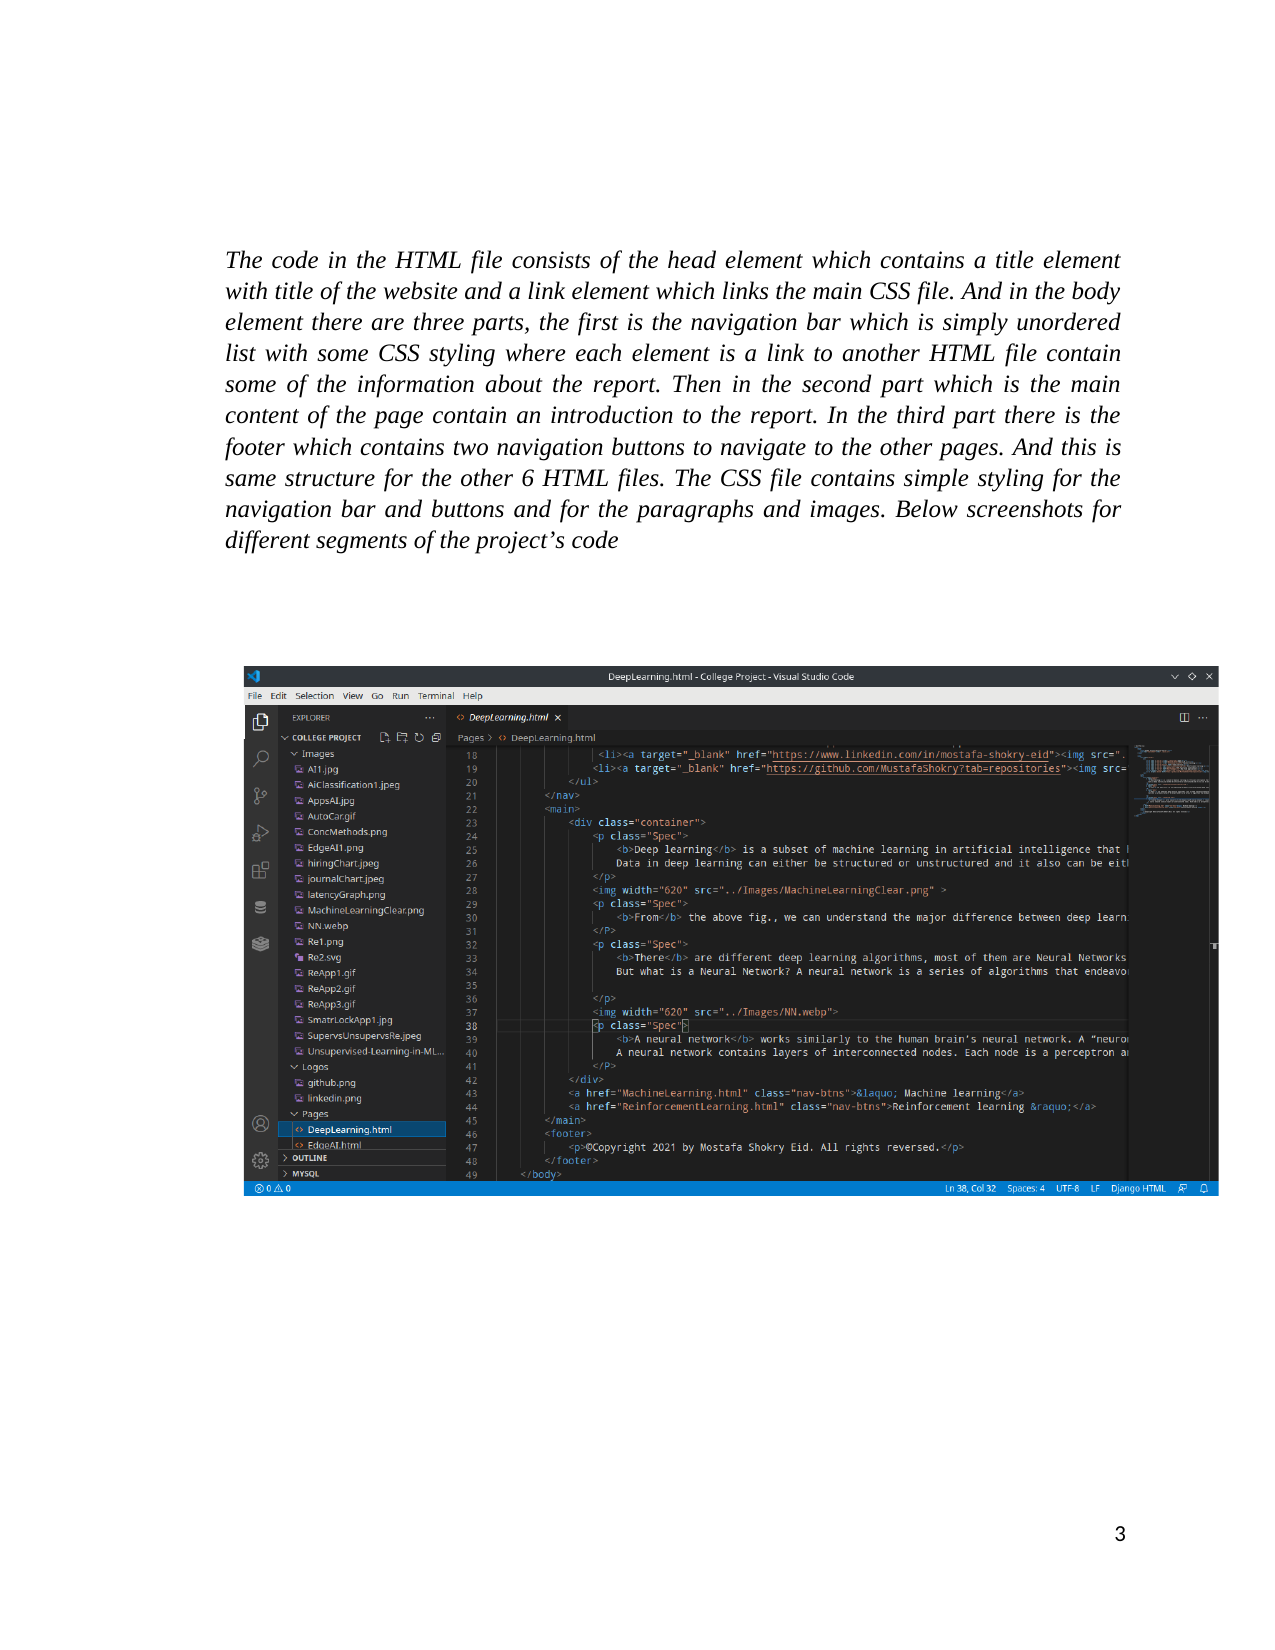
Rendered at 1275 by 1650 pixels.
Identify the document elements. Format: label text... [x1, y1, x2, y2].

text The code in the HTML file consists of the head element which contains a title element with title of the website and a link element which links the main CSS file. And in the body element there are three parts, the first is the navigation bar which is simply unordered list with some CSS styling where each element is a link to another HTML file contain some of the information about the report. Then in the second part which is the main content of the page contain an introduction to the report. In the third part there is the footer which contains two navigation buttons to navigate to the other pages. And this is same structure for the other 6 HTML files. The CSS file contains simple styling for the navigation bar and buttons and for the paragraphs and images. Below screenshots for different segments of the project’s code [225, 245, 1125, 553]
